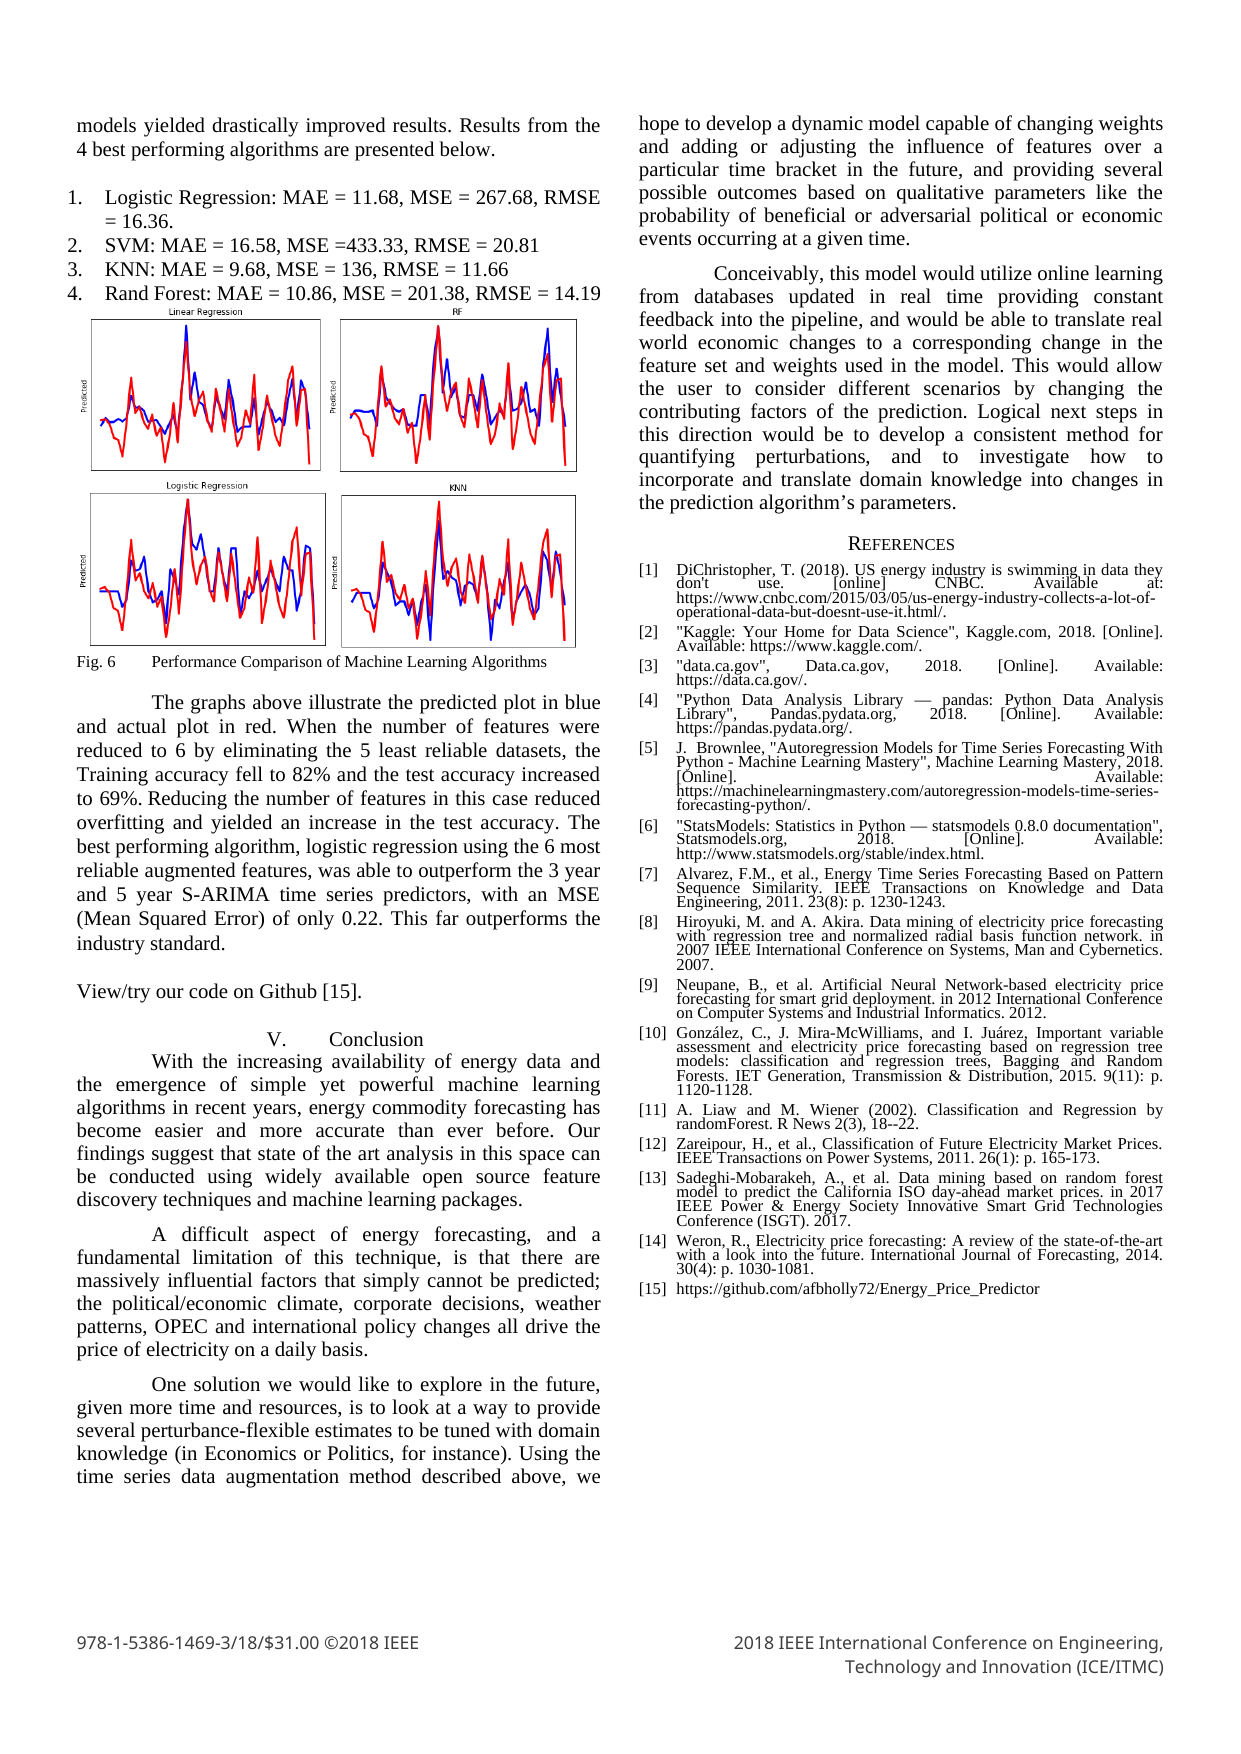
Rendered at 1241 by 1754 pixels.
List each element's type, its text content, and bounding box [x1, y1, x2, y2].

list J. Brownlee, "Autoregression Models for Time Series Forecasting With Python - Machine Learning Mastery", Machine Learning Mastery, 2018. [Online]. Available: https://machinelearningmastery.com/autoregression-models-time-series-forecasting-python/. [639, 742, 1164, 814]
list Neupane, B., et al. Artificial Neural Network-based electricity price forecasting for smart grid deployment. in 2012 International Conference on Computer Systems and Industrial Informatics. 2012. [639, 979, 1164, 1022]
list Sadeghi-Mobarakeh, A., et al. Data mining based on random forest model to predict the California ISO day-ahead market prices. in 2017 IEEE Power & Energy Society Innovative Smart Grid Technologies Conference (ISGT). 2017. [639, 1172, 1164, 1230]
list Rand Forest: MAE = 10.86, MSE = 201.38, RMSE = 14.19 [67, 281, 601, 305]
list "Kaggle: Your Home for Data Science", Kaggle.com, 2018. [Online]. Available: https://www.kaggle.com/. [639, 626, 1164, 655]
list Hiroyuki, M. and A. Akira. Data mining of electricity price forecasting with regression tree and normalized radial basis function network. in 2007 IEEE International Conference on Systems, Man and Cybernetics. 2007. [639, 916, 1164, 974]
picture [76, 305, 582, 652]
list "data.ca.gov", Data.ca.gov, 2018. [Online]. Available: https://data.ca.gov/. [639, 660, 1164, 689]
text Conceivably, this model would utilize online learning from databases updated in real time providing constant feedback into the pipeline, and would be able to translate real world economic changes to a corresponding change in the feature set and weights used in the model. This would allow the user to consider different scenarios by changing the contributing factors of the prediction. Logical next steps in this direction would be to develop a consistent method for quantifying perturbations, and to investigate how to incorporate and translate domain knowledge into changes in the prediction algorithm’s parameters. [639, 262, 1164, 514]
list Zareipour, H., et al., Classification of Future Electricity Market Prices. IEEE Transactions on Power Systems, 2011. 26(1): p. 165-173. [639, 1138, 1164, 1167]
list "StatsModels: Statistics in Python — statsmodels 0.8.0 documentation", Statsmodels.org, 2018. [Online]. Available: http://www.statsmodels.org/stable/index.html. [639, 819, 1164, 863]
list Logistic Regression: MAE = 11.68, MSE = 267.68, RMSE = 16.36. [67, 185, 601, 233]
list KNN: MAE = 9.68, MSE = 136, RMSE = 11.66 [67, 257, 601, 281]
list SVM: MAE = 16.58, MSE =433.33, RMSE = 20.81 [67, 233, 601, 257]
text With the increasing availability of energy data and the emergence of simple yet powerful machine learning algorithms in recent years, energy commodity forecasting has become easier and more accurate than ever before. Our findings suggest that state of the art analysis in this space can be conducted using widely available open source feature discovery techniques and machine learning packages. [76, 1051, 601, 1211]
list Weron, R., Electricity price forecasting: A review of the state-of-the-art with a look into the future. International Journal of Forecasting, 2014. 30(4): p. 1030-1081. [639, 1235, 1164, 1278]
list "Python Data Analysis Library — pandas: Python Data Analysis Library", Pandas.pydata.org, 2018. [Online]. Available: https://pandas.pydata.org/. [639, 694, 1164, 737]
text One solution we would like to explore in the future, given more time and resources, is to look at a way to provide several perturbance-flexible estimates to be tuned with domain knowledge (in Economics or Politics, for instance). Using the time series data augmentation method described above, we hope to develop a dynamic model capable of changing weights and adding or adjusting the influence of features over a particular time bracket in the future, and providing several possible outcomes based on qualitative parameters like the probability of beneficial or adversarial political or economic events occurring at a given time. [76, 1373, 601, 1488]
text Fig. 6 Performance Comparison of Machine Learning Algorithms [76, 651, 601, 671]
list González, C., J. Mira-McWilliams, and I. Juárez, Important variable assessment and electricity price forecasting based on regression tree models: classification and regression trees, Bagging and Random Forests. IET Generation, Transmission & Distribution, 2015. 9(11): p. 1120-1128. [639, 1027, 1164, 1099]
list A. Liaw and M. Wiener (2002). Classification and Regression by randomForest. R News 2(3), 18--22. [639, 1104, 1164, 1133]
text View/try our code on Github [15]. [76, 978, 601, 1003]
list Conclusion [76, 1027, 601, 1051]
list https://github.com/afbholly72/Energy_Price_Predictor [639, 1283, 1164, 1298]
text One solution we would like to explore in the future, given more time and resources, is to look at a way to provide several perturbance-flexible estimates to be tuned with domain knowledge (in Economics or Politics, for instance). Using the time series data augmentation method described above, we hope to develop a dynamic model capable of changing weights and adding or adjusting the influence of features over a particular time bracket in the future, and providing several possible outcomes based on qualitative parameters like the probability of beneficial or adversarial political or economic events occurring at a given time. [639, 112, 1164, 250]
text A difficult aspect of energy forecasting, and a fundamental limitation of this technique, is that there are massively influential factors that simply cannot be predicted; the political/economic climate, corporate decisions, weather patterns, OPEC and international policy changes all drive the price of electricity on a daily basis. [76, 1223, 601, 1361]
list Alvarez, F.M., et al., Energy Time Series Forecasting Based on Pattern Sequence Similarity. IEEE Transactions on Knowledge and Data Engineering, 2011. 23(8): p. 1230-1243. [639, 868, 1164, 911]
list DiChristopher, T. (2018). US energy industry is swimming in data they don't use. [online] CNBC. Available at: https://www.cnbc.com/2015/03/05/us-energy-industry-collects-a-lot-of-operational-data-but-doesnt-use-it.html/. [639, 563, 1164, 621]
subtitle References [639, 531, 1164, 555]
text The graphs above illustrate the predicted plot in blue and actual plot in red. When the number of features were reduced to 6 by eliminating the 5 least reliable datasets, the Training accuracy fell to 82% and the test accuracy increased to 69%. Reducing the number of features in this case reduced overfitting and yielded an increase in the test accuracy. The best performing algorithm, logistic regression using the 6 most reliable augmented features, was able to outperform the 3 year and 5 year S-ARIMA time series predictors, with an MSE (Mean Squared Error) of only 0.22. This far outperforms the industry standard. [76, 690, 601, 954]
